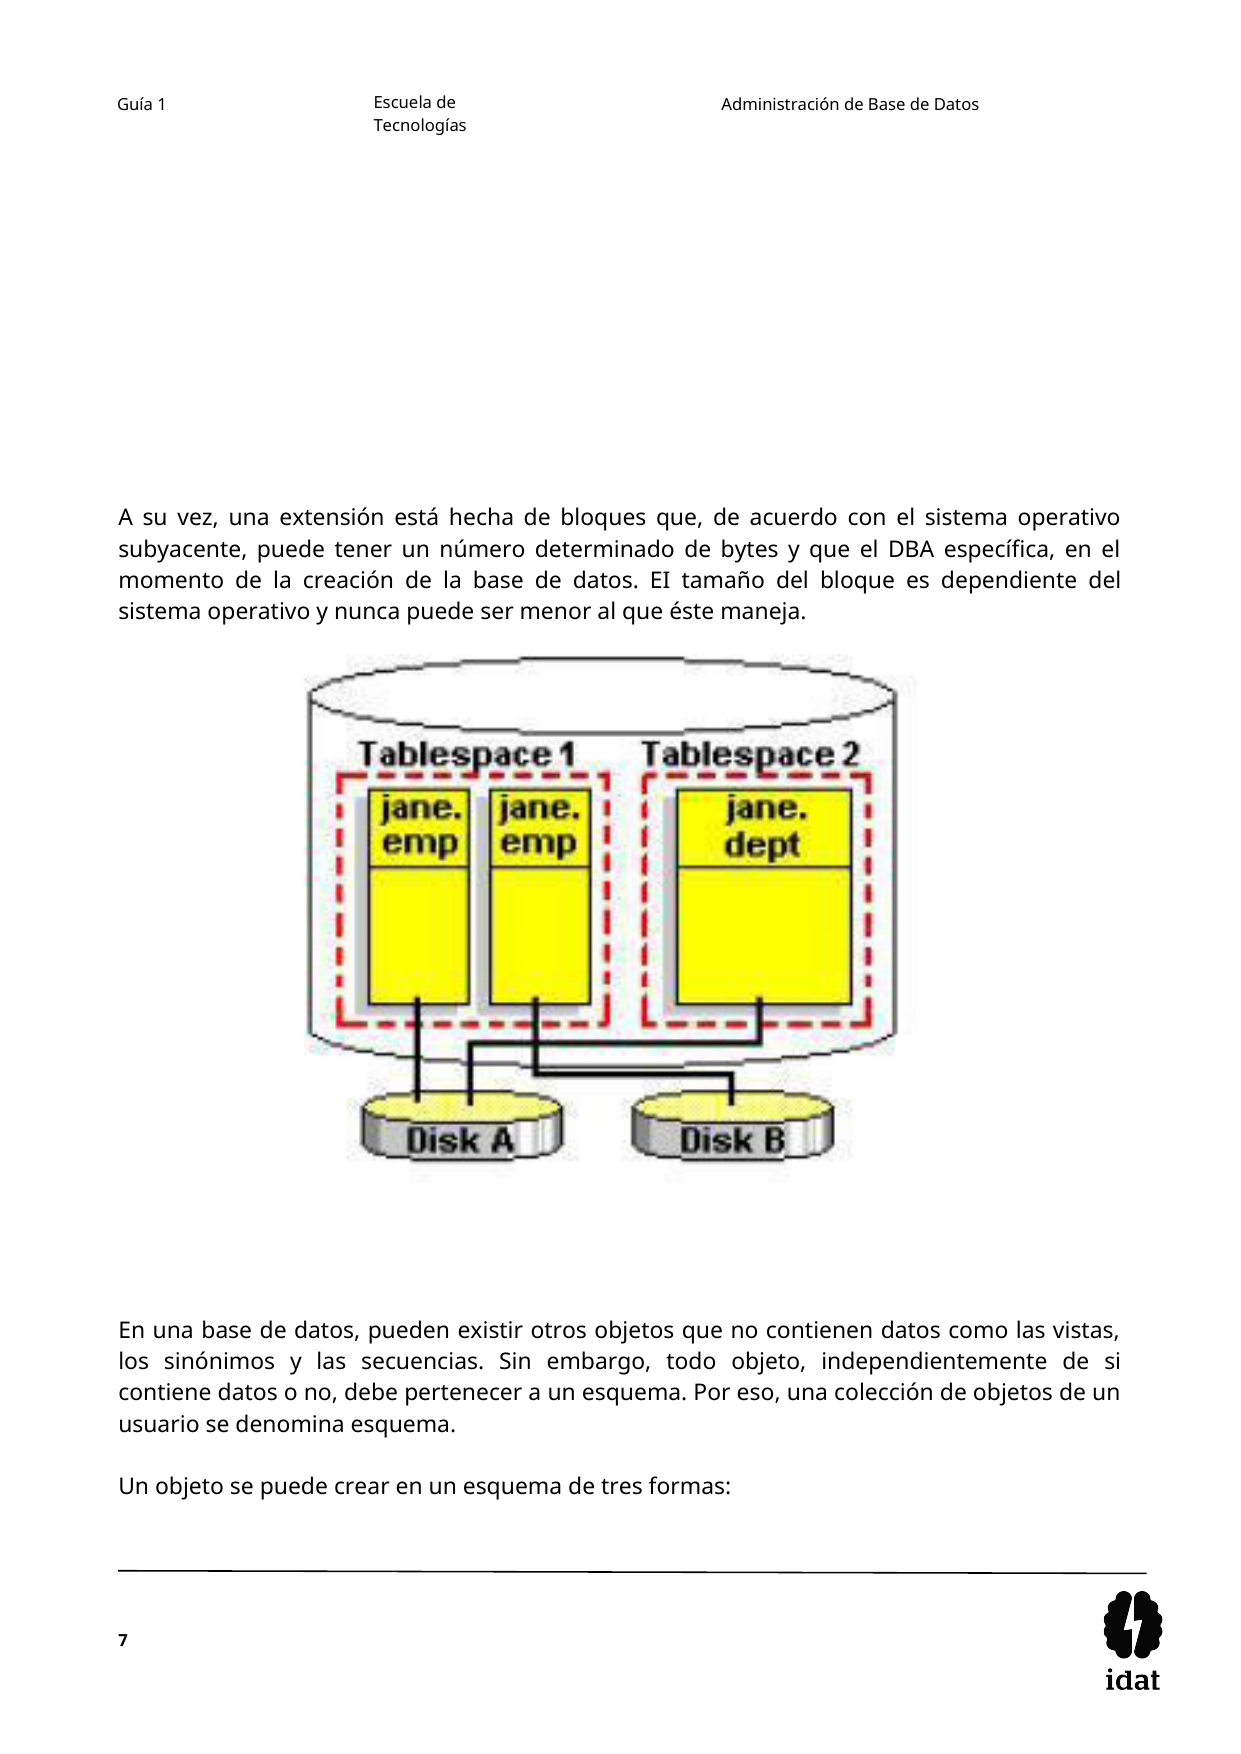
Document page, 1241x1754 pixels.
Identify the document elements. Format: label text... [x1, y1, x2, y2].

text A su vez, una extensión está hecha de bloques que, de acuerdo con el sistema operativo subyacente, puede tener un número determinado de bytes y que el DBA específica, en el momento de la creación de la base de datos. EI tamaño del bloque es dependiente del sistema operativo y nunca puede ser menor al que éste maneja. [118, 501, 1122, 626]
picture [1103, 1591, 1163, 1690]
text En una base de datos, pueden existir otros objetos que no contienen datos como las vistas, los sinónimos y las secuencias. Sin embargo, todo objeto, independientemente de si contiene datos o no, debe pertenecer a un esquema. Por eso, una colección de objetos de un usuario se denomina esquema. [118, 1314, 1122, 1439]
text Un objeto se puede crear en un esquema de tres formas: [118, 1470, 1122, 1501]
